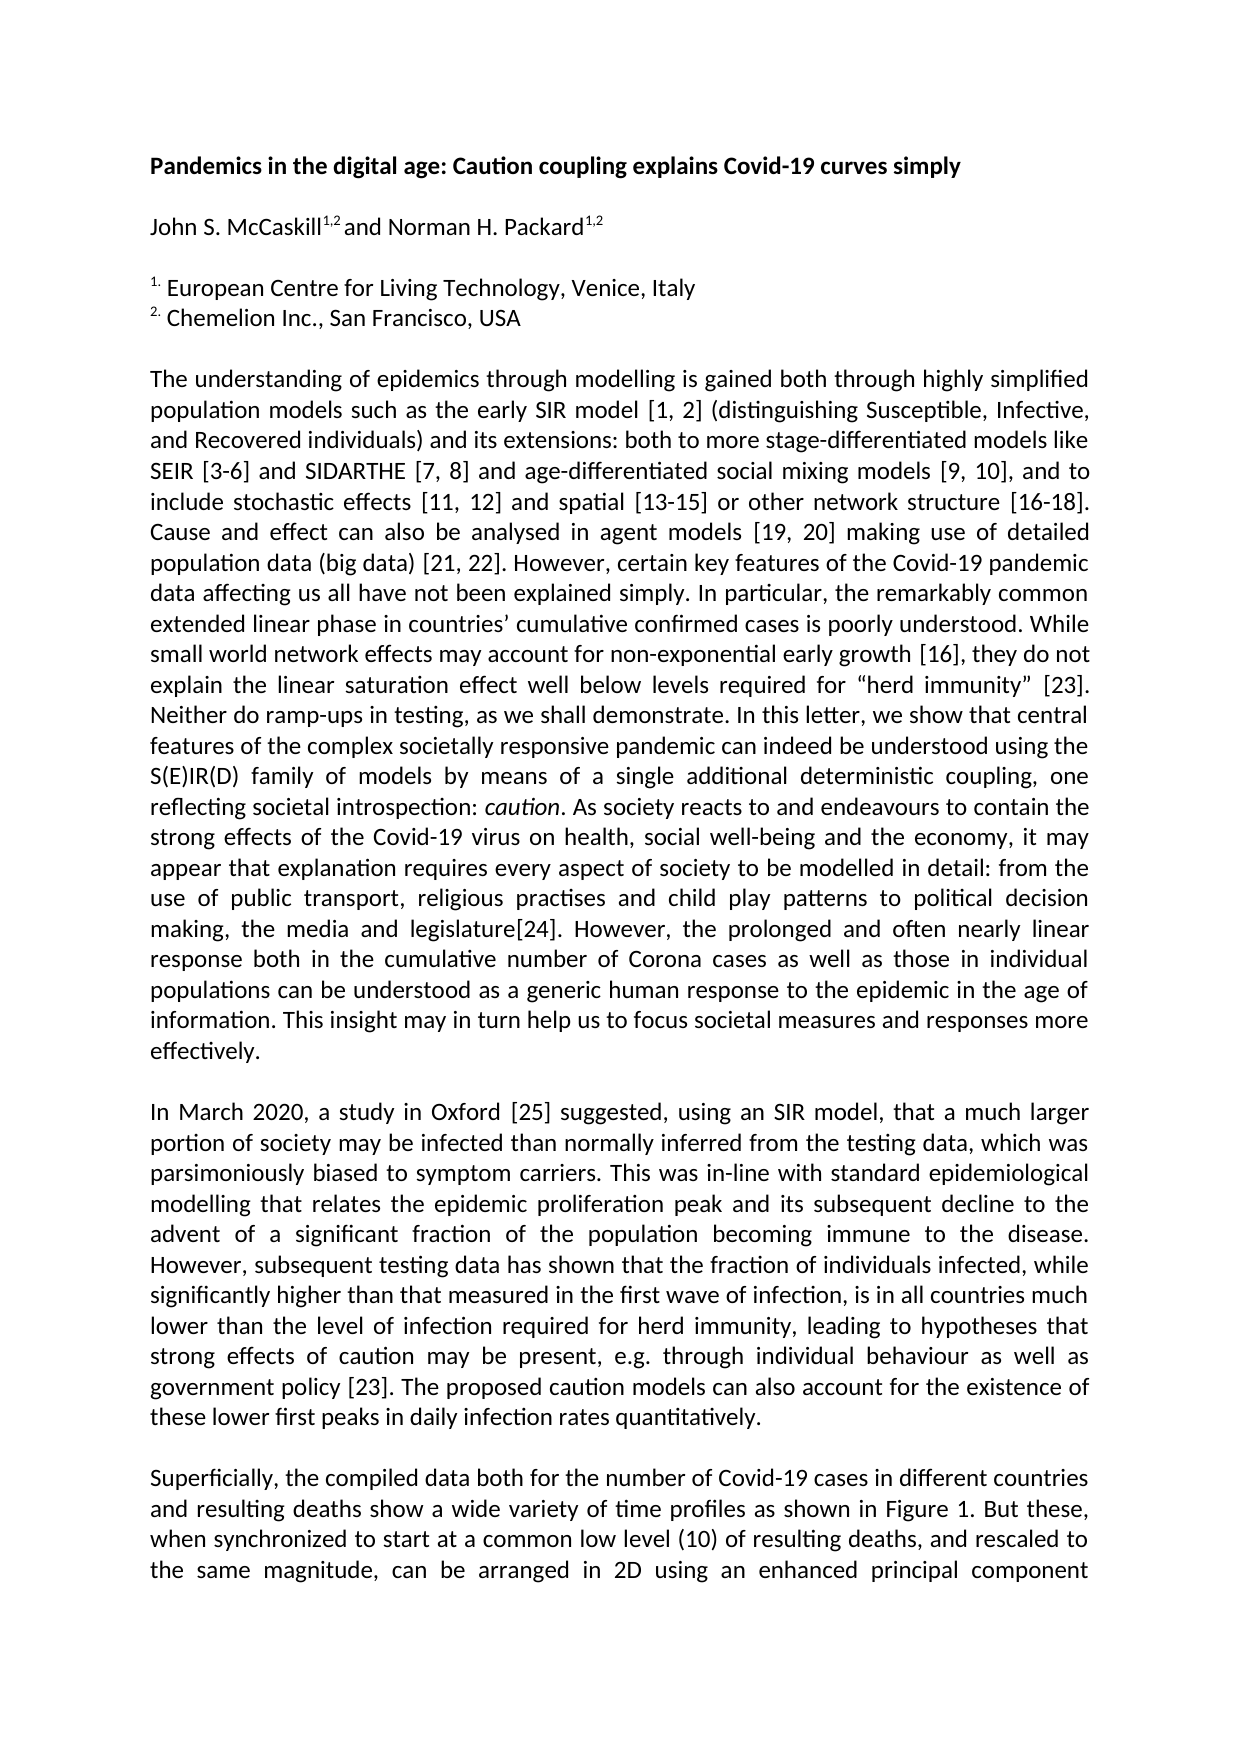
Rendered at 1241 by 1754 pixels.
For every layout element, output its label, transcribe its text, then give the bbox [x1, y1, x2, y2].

text The understanding of epidemics through modelling is gained both through highly simplified population models such as the early SIR model [1, 2] (distinguishing Susceptible, Infective, and Recovered individuals) and its extensions: both to more stage-differentiated models like SEIR [3-6] and SIDARTHE [7, 8] and age-differentiated social mixing models [9, 10], and to include stochastic effects [11, 12] and spatial [13-15] or other network structure [16-18]. Cause and effect can also be analysed in agent models [19, 20] making use of detailed population data (big data) [21, 22]. However, certain key features of the Covid-19 pandemic data affecting us all have not been explained simply. In particular, the remarkably common extended linear phase in countries’ cumulative confirmed cases is poorly understood. While small world network effects may account for non-exponential early growth [16], they do not explain the linear saturation effect well below levels required for “herd immunity” [23]. Neither do ramp-ups in testing, as we shall demonstrate. In this letter, we show that central features of the complex societally responsive pandemic can indeed be understood using the S(E)IR(D) family of models by means of a single additional deterministic coupling, one reflecting societal introspection: caution. As society reacts to and endeavours to contain the strong effects of the Covid-19 virus on health, social well-being and the economy, it may appear that explanation requires every aspect of society to be modelled in detail: from the use of public transport, religious practises and child play patterns to political decision making, the media and legislature[24]. However, the prolonged and often nearly linear response both in the cumulative number of Corona cases as well as those in individual populations can be understood as a generic human response to the epidemic in the age of information. This insight may in turn help us to focus societal measures and responses more effectively. [150, 364, 1090, 1066]
text In March 2020, a study in Oxford [25] suggested, using an SIR model, that a much larger portion of society may be infected than normally inferred from the testing data, which was parsimoniously biased to symptom carriers. This was in-line with standard epidemiological modelling that relates the epidemic proliferation peak and its subsequent decline to the advent of a significant fraction of the population becoming immune to the disease. However, subsequent testing data has shown that the fraction of individuals infected, while significantly higher than that measured in the first wave of infection, is in all countries much lower than the level of infection required for herd immunity, leading to hypotheses that strong effects of caution may be present, e.g. through individual behaviour as well as government policy [23]. The proposed caution models can also account for the existence of these lower first peaks in daily infection rates quantitatively. [150, 1096, 1090, 1432]
text 2. Chemelion Inc., San Francisco, USA [150, 303, 1090, 333]
text Pandemics in the digital age: Caution coupling explains Covid-19 curves simply [150, 150, 1090, 181]
text 1. European Centre for Living Technology, Venice, Italy [150, 272, 1090, 303]
text John S. McCaskill1,2 and Norman H. Packard1,2 [150, 211, 1090, 242]
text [150, 1462, 1090, 1584]
